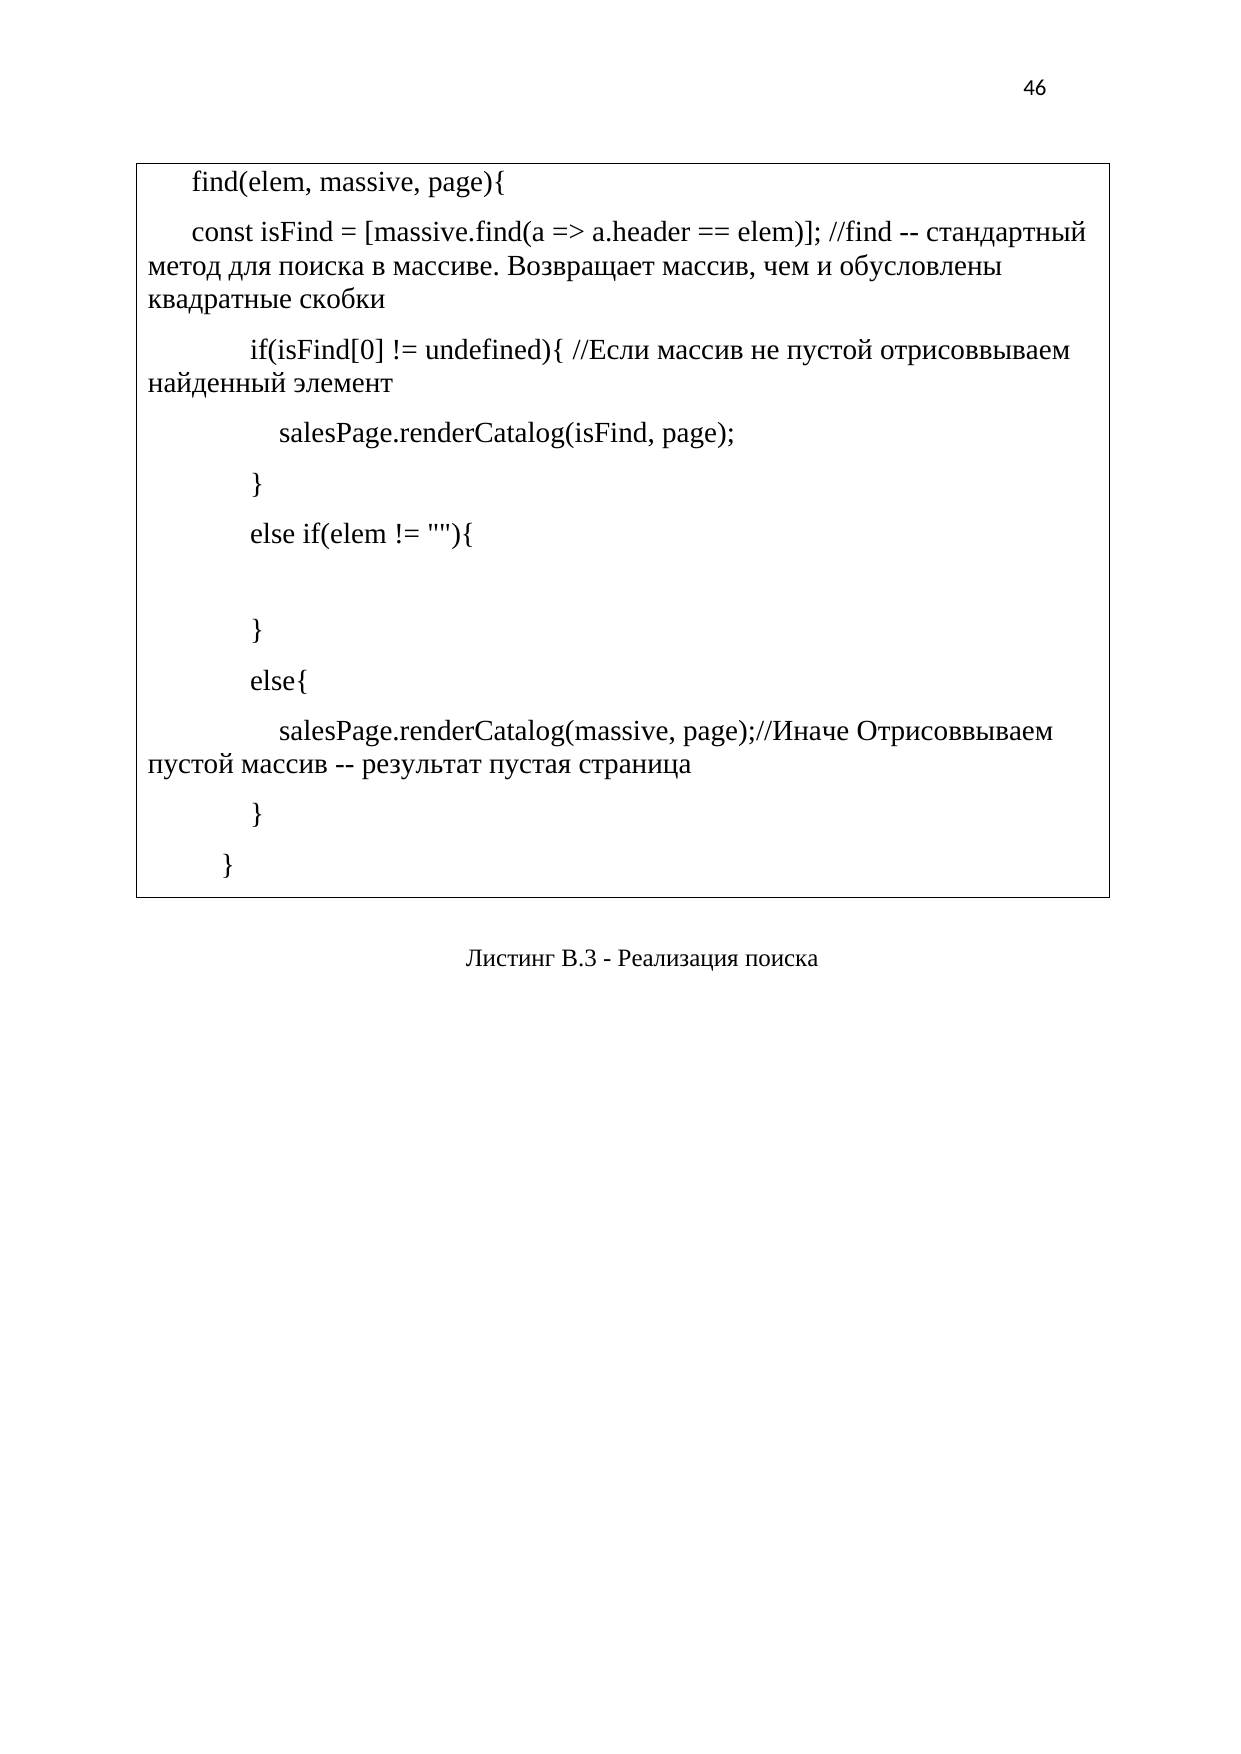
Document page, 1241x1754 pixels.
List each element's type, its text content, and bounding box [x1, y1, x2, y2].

text Листинг В.3 - Реализация поиска [136, 943, 1104, 972]
table_header find(elem, massive, page){ const isFind = [massive.find(a => a.header == elem)]; //find -- стандартный метод для поиска в массиве. Возвращает массив, чем и обусловлены квадратные скобки if(isFind[0] != undefined){ //Если массив не пустой отрисоввываем найденный элемент salesPage.renderCatalog(isFind, page); } else if(elem != ""){ } else{ salesPage.renderCatalog(massive, page);//Иначе Отрисоввываем пустой массив -- результат пустая страница } } [137, 164, 1109, 897]
